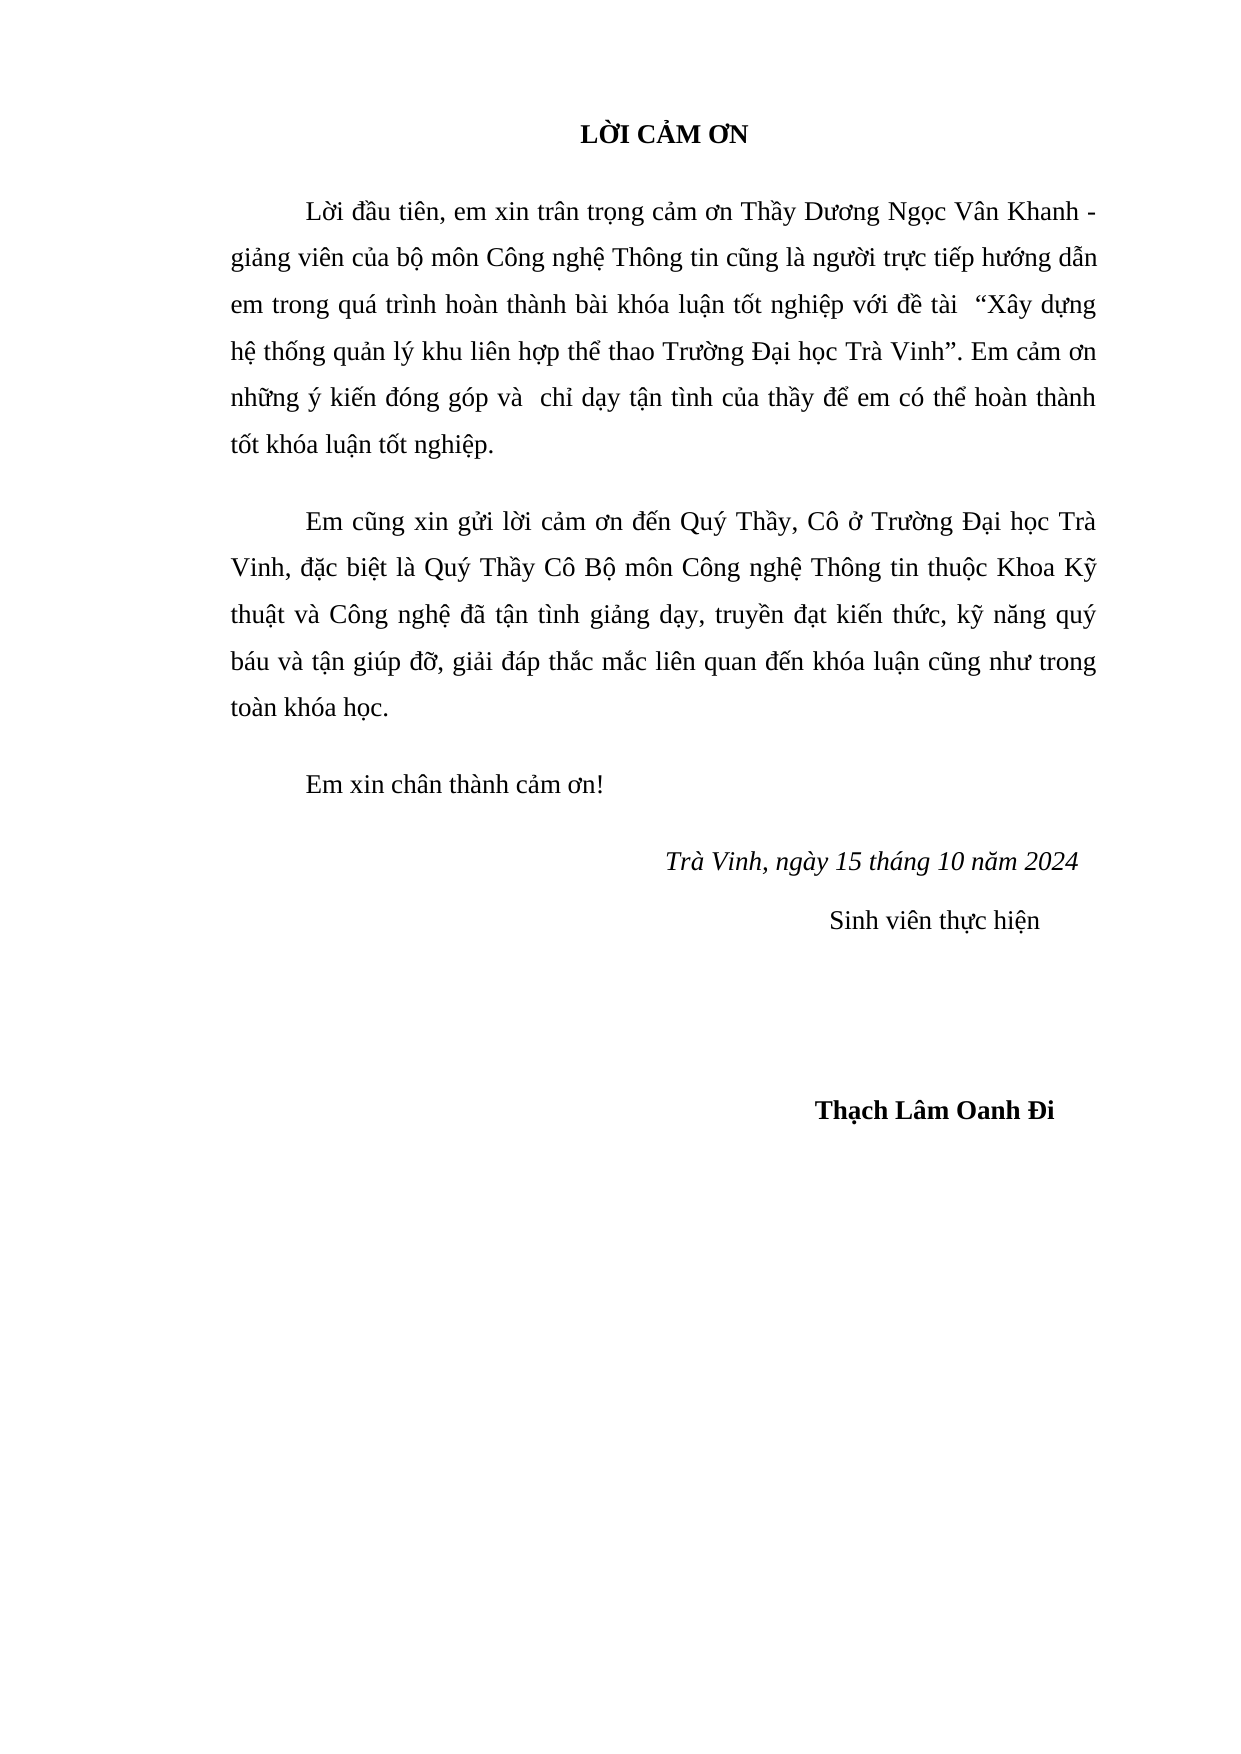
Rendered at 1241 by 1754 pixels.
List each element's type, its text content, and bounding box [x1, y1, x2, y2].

text Sinh viên thực hiện [713, 904, 1081, 935]
text Em cũng xin gửi lời cảm ơn đến Quý Thầy, Cô ở Trường Đại học Trà Vinh, đặc biệt là Quý Thầy Cô Bộ môn Công nghệ Thông tin thuộc Khoa Kỹ thuật và Công nghệ đã tận tình giảng dạy, truyền đạt kiến thức, kỹ năng quý báu và tận giúp đỡ, giải đáp thắc mắc liên quan đến khóa luận cũng như trong toàn khóa học. [230, 505, 1098, 723]
text Lời đầu tiên, em xin trân trọng cảm ơn Thầy Dương Ngọc Vân Khanh - giảng viên của bộ môn Công nghệ Thông tin cũng là người trực tiếp hướng dẫn em trong quá trình hoàn thành bài khóa luận tốt nghiệp với đề tài “Xây dựng hệ thống quản lý khu liên hợp thể thao Trường Đại học Trà Vinh”. Em cảm ơn những ý kiến đóng góp và chỉ dạy tận tình của thầy để em có thể hoàn thành tốt khóa luận tốt nghiệp. [230, 195, 1098, 459]
text Thạch Lâm Oanh Đi [713, 1094, 1081, 1125]
text LỜI CẢM ƠN [207, 118, 1122, 149]
text Trà Vinh, ngày 15 tháng 10 năm 2024 [207, 845, 1081, 876]
text Em xin chân thành cảm ơn! [230, 768, 1098, 799]
